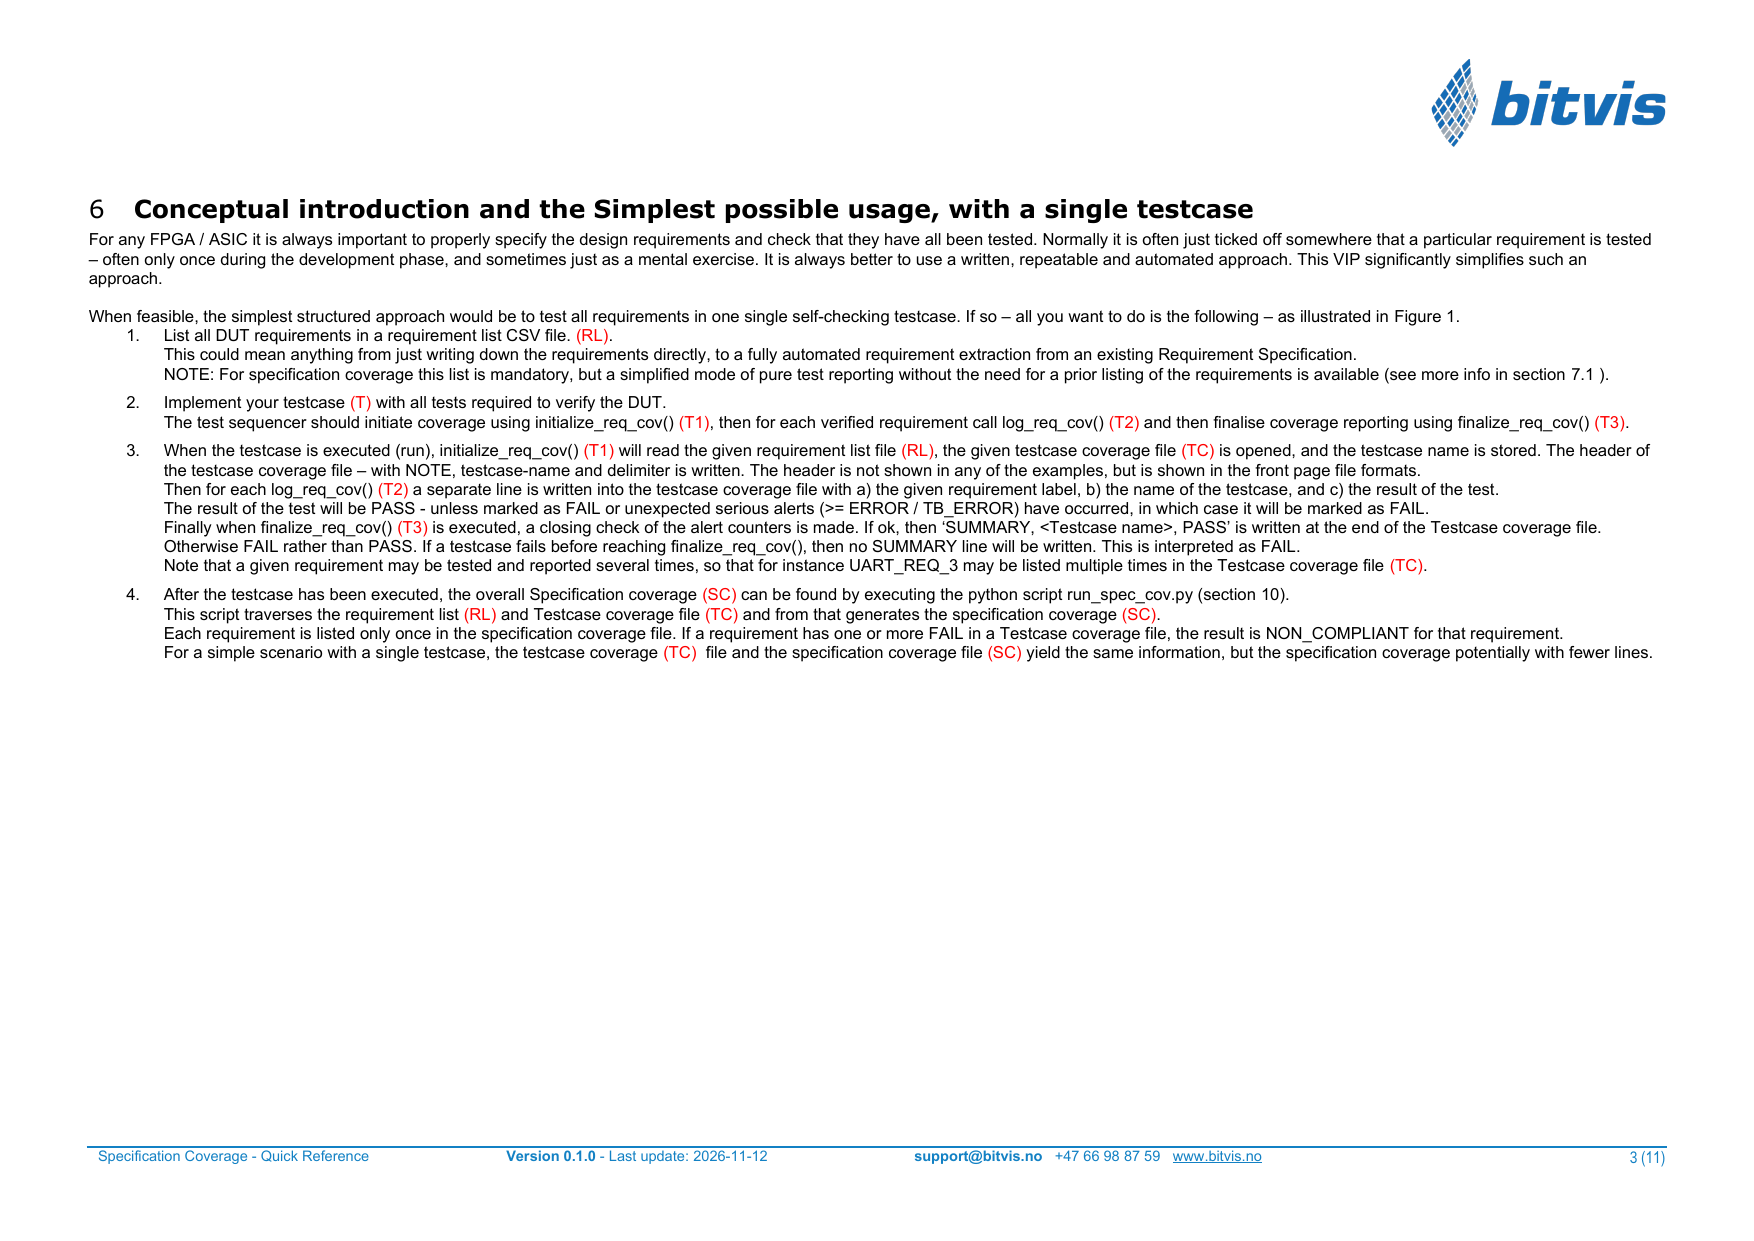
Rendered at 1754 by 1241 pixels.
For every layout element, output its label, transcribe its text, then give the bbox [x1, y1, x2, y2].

list List all DUT requirements in a requirement list CSV file. (RL). This could mean anything from just writing down the requirements directly, to a fully automated requirement extraction from an existing Requirement Specification. NOTE: For specification coverage this list is mandatory, but a simplified mode of pure test reporting without the need for a prior listing of the requirements is available (see more info in section 7.1 ). [126, 326, 1665, 383]
text For any FPGA / ASIC it is always important to properly specify the design requirements and check that they have all been tested. Normally it is often just ticked off somewhere that a particular requirement is tested – often only once during the development phase, and sometimes just as a mental exercise. It is always better to use a written, repeatable and automated approach. This VIP significantly simplifies such an approach. [88, 230, 1665, 288]
list When the testcase is executed (run), initialize_req_cov() (T1) will read the given requirement list file (RL), the given testcase coverage file (TC) is opened, and the testcase name is stored. The header of the testcase coverage file – with NOTE, testcase-name and delimiter is written. The header is not shown in any of the examples, but is shown in the front page file formats. Then for each log_req_cov() (T2) a separate line is written into the testcase coverage file with a) the given requirement label, b) the name of the testcase, and c) the result of the test. The result of the test will be PASS - unless marked as FAIL or unexpected serious alerts (>= ERROR / TB_ERROR) have occurred, in which case it will be marked as FAIL. Finally when finalize_req_cov() (T3) is executed, a closing check of the alert counters is made. If ok, then ‘SUMMARY, <Testcase name>, PASS’ is written at the end of the Testcase coverage file. Otherwise FAIL rather than PASS. If a testcase fails before reaching finalize_req_cov(), then no SUMMARY line will be written. This is interpreted as FAIL. Note that a given requirement may be tested and reported several times, so that for instance UART_REQ_3 may be listed multiple times in the Testcase coverage file (TC). [126, 441, 1665, 575]
subtitle Conceptual introduction and the Simplest possible usage, with a single testcase [88, 193, 1665, 224]
text When feasible, the simplest structured approach would be to test all requirements in one single self-checking testcase. If so – all you want to do is the following – as illustrated in figure 1. [88, 307, 1665, 326]
list Implement your testcase (T) with all tests required to verify the DUT. The test sequencer should initiate coverage using initialize_req_cov() (T1), then for each verified requirement call log_req_cov() (T2) and then finalise coverage reporting using finalize_req_cov() (T3). [126, 393, 1665, 432]
list This script traverses the requirement list (RL) and Testcase coverage file (TC) and from that generates the specification coverage (SC). Each requirement is listed only once in the specification coverage file. If a requirement has one or more FAIL in a Testcase coverage file, the result is NON_COMPLIANT for that requirement. For a simple scenario with a single testcase, the testcase coverage (TC) file and the specification coverage file (SC) yield the same information, but the specification coverage potentially with fewer lines. [163, 604, 1665, 662]
list After the testcase has been executed, the overall Specification coverage (SC) can be found by executing the python script run_spec_cov.py (section 10). [126, 585, 1665, 604]
picture [1431, 59, 1666, 147]
